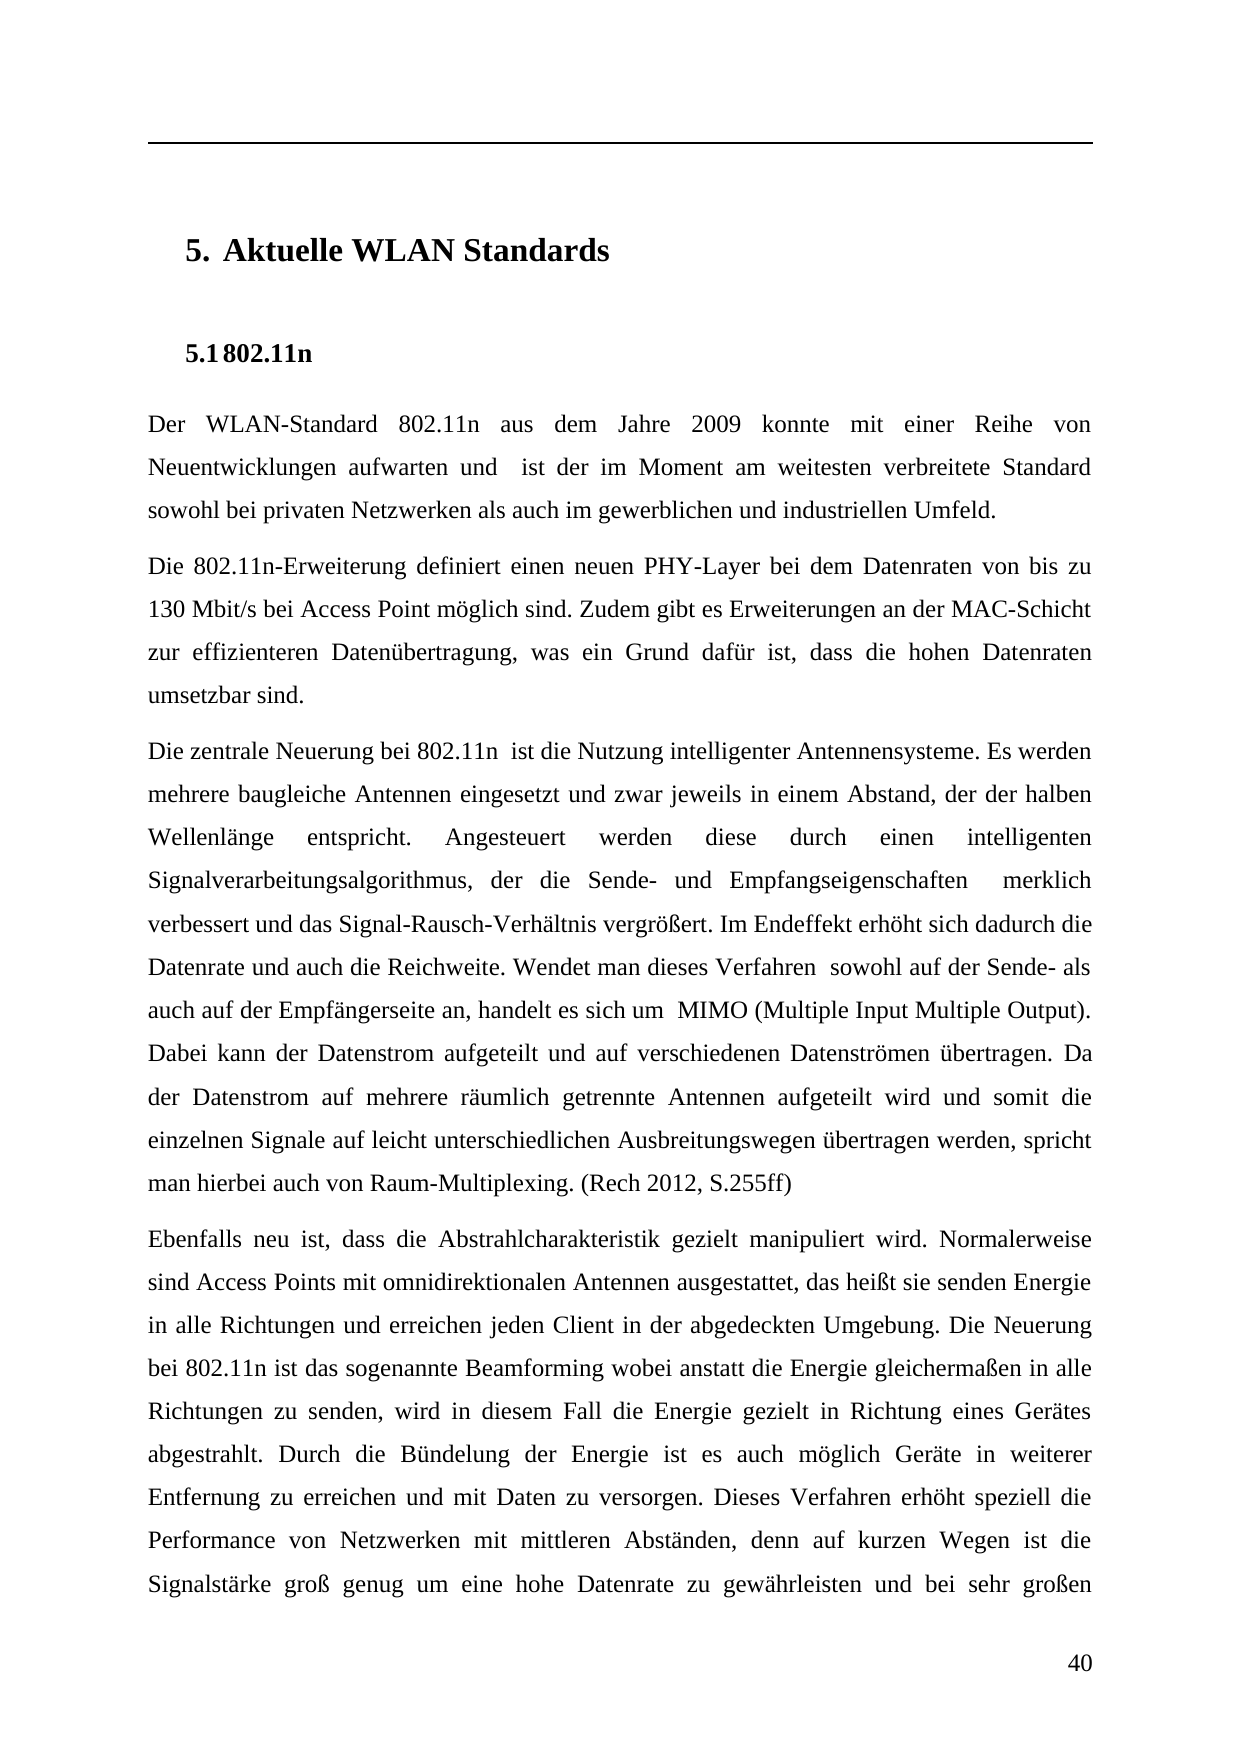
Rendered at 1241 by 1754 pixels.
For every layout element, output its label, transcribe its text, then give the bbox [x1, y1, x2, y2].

subtitle 802.11n [185, 338, 1093, 369]
subtitle Aktuelle WLAN Standards [185, 230, 1093, 268]
text Die 802.11n-Erweiterung definiert einen neuen PHY-Layer bei dem Datenraten von bis zu 130 Mbit/s bei Access Point möglich sind. Zudem gibt es Erweiterungen an der MAC-Schicht zur effizienteren Datenübertragung, was ein Grund dafür ist, dass die hohen Datenraten umsetzbar sind. [148, 551, 1093, 709]
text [148, 1224, 1093, 1597]
text Der WLAN-Standard 802.11n aus dem Jahre 2009 konnte mit einer Reihe von Neuentwicklungen aufwarten und ist der im Moment am weitesten verbreitete Standard sowohl bei privaten Netzwerken als auch im gewerblichen und industriellen Umfeld. [148, 409, 1093, 524]
text Die zentrale Neuerung bei 802.11n ist die Nutzung intelligenter Antennensysteme. Es werden mehrere baugleiche Antennen eingesetzt und zwar jeweils in einem Abstand, der der halben Wellenlänge entspricht. Angesteuert werden diese durch einen intelligenten Signalverarbeitungsalgorithmus, der die Sende- und Empfangseigenschaften merklich verbessert und das Signal-Rausch-Verhältnis vergrößert. Im Endeffekt erhöht sich dadurch die Datenrate und auch die Reichweite. Wendet man dieses Verfahren sowohl auf der Sende- als auch auf der Empfängerseite an, handelt es sich um MIMO (Multiple Input Multiple Output). Dabei kann der Datenstrom aufgeteilt und auf verschiedenen Datenströmen übertragen. Da der Datenstrom auf mehrere räumlich getrennte Antennen aufgeteilt wird und somit die einzelnen Signale auf leicht unterschiedlichen Ausbreitungswegen übertragen werden, spricht man hierbei auch von Raum-Multiplexing. (Rech 2012, S.255ff) [148, 736, 1093, 1197]
